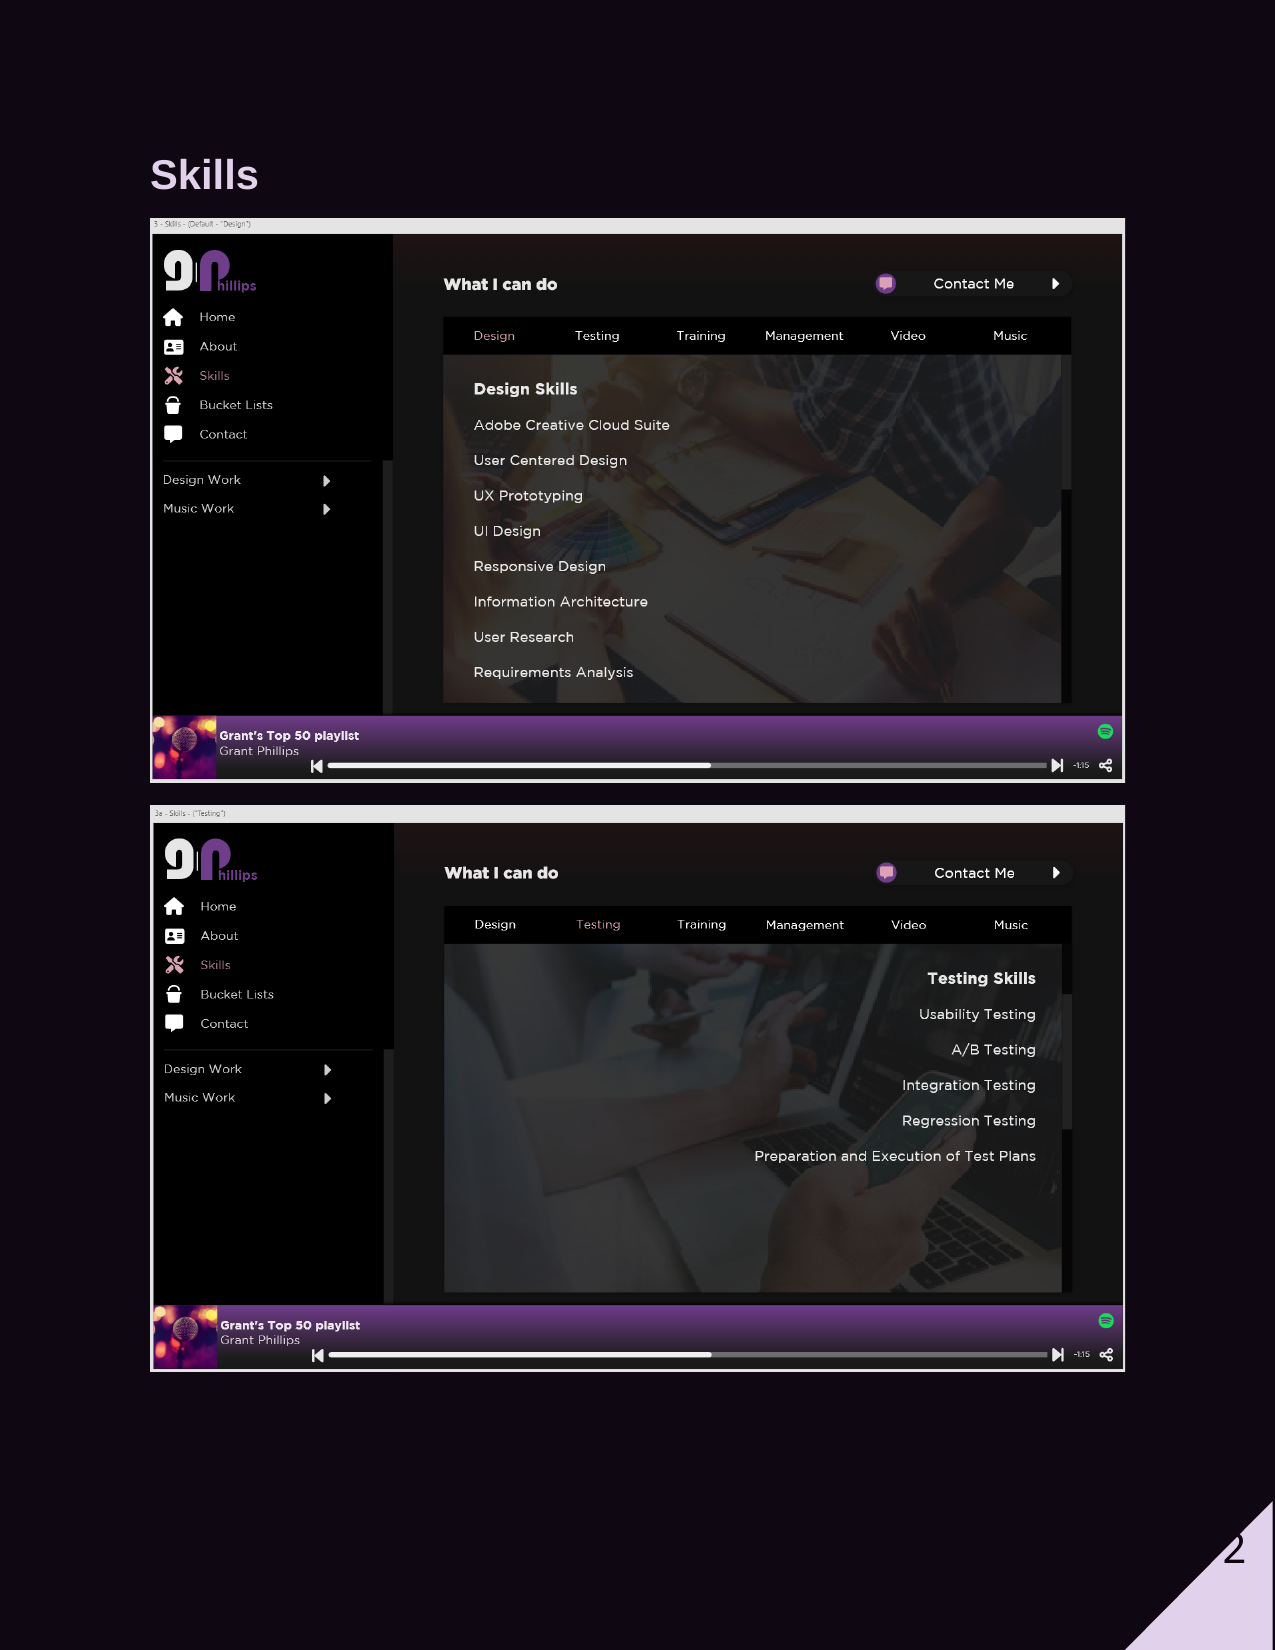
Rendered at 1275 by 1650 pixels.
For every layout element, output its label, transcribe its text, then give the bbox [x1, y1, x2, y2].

picture [150, 805, 1125, 1372]
picture [150, 218, 1125, 783]
text Skills [150, 150, 1125, 198]
